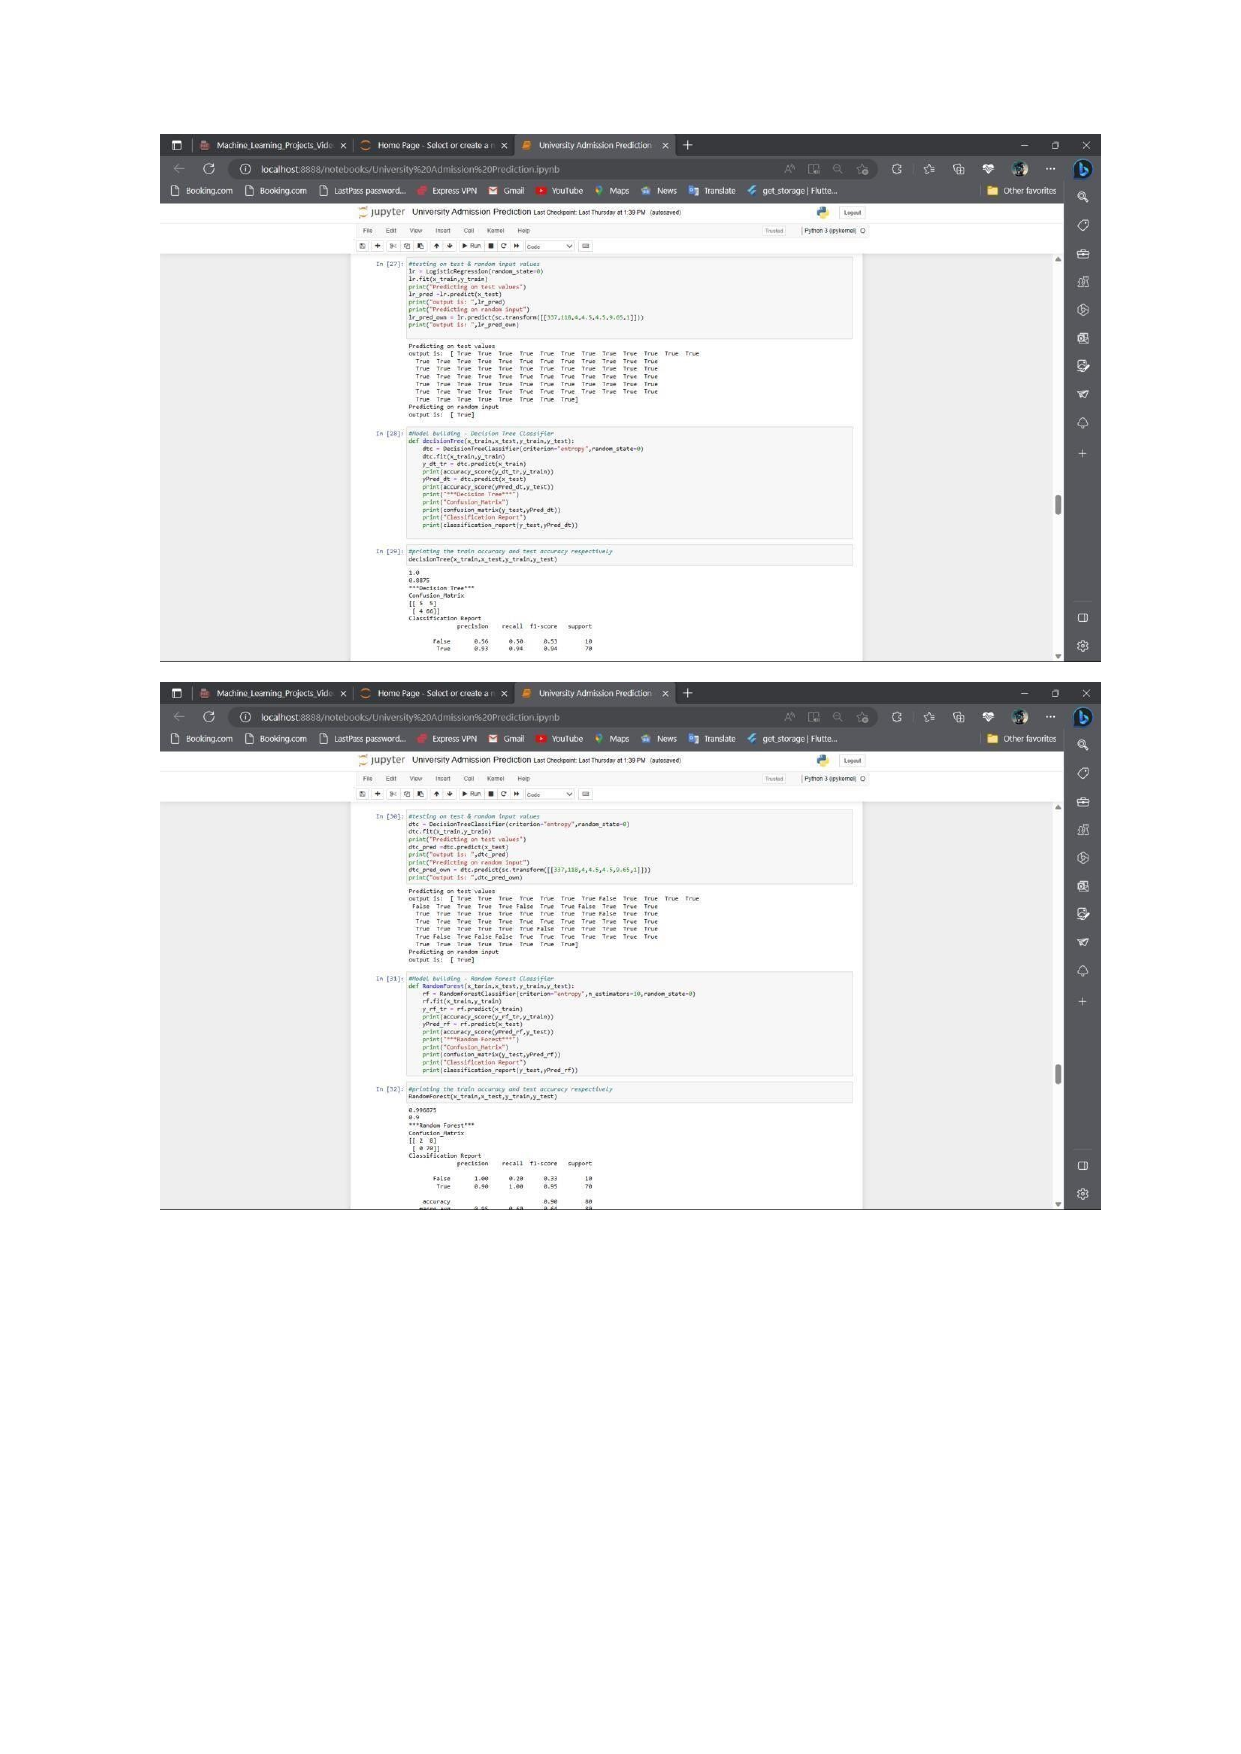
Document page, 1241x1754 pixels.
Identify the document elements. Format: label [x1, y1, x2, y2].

picture [160, 134, 1101, 662]
picture [160, 682, 1101, 1210]
